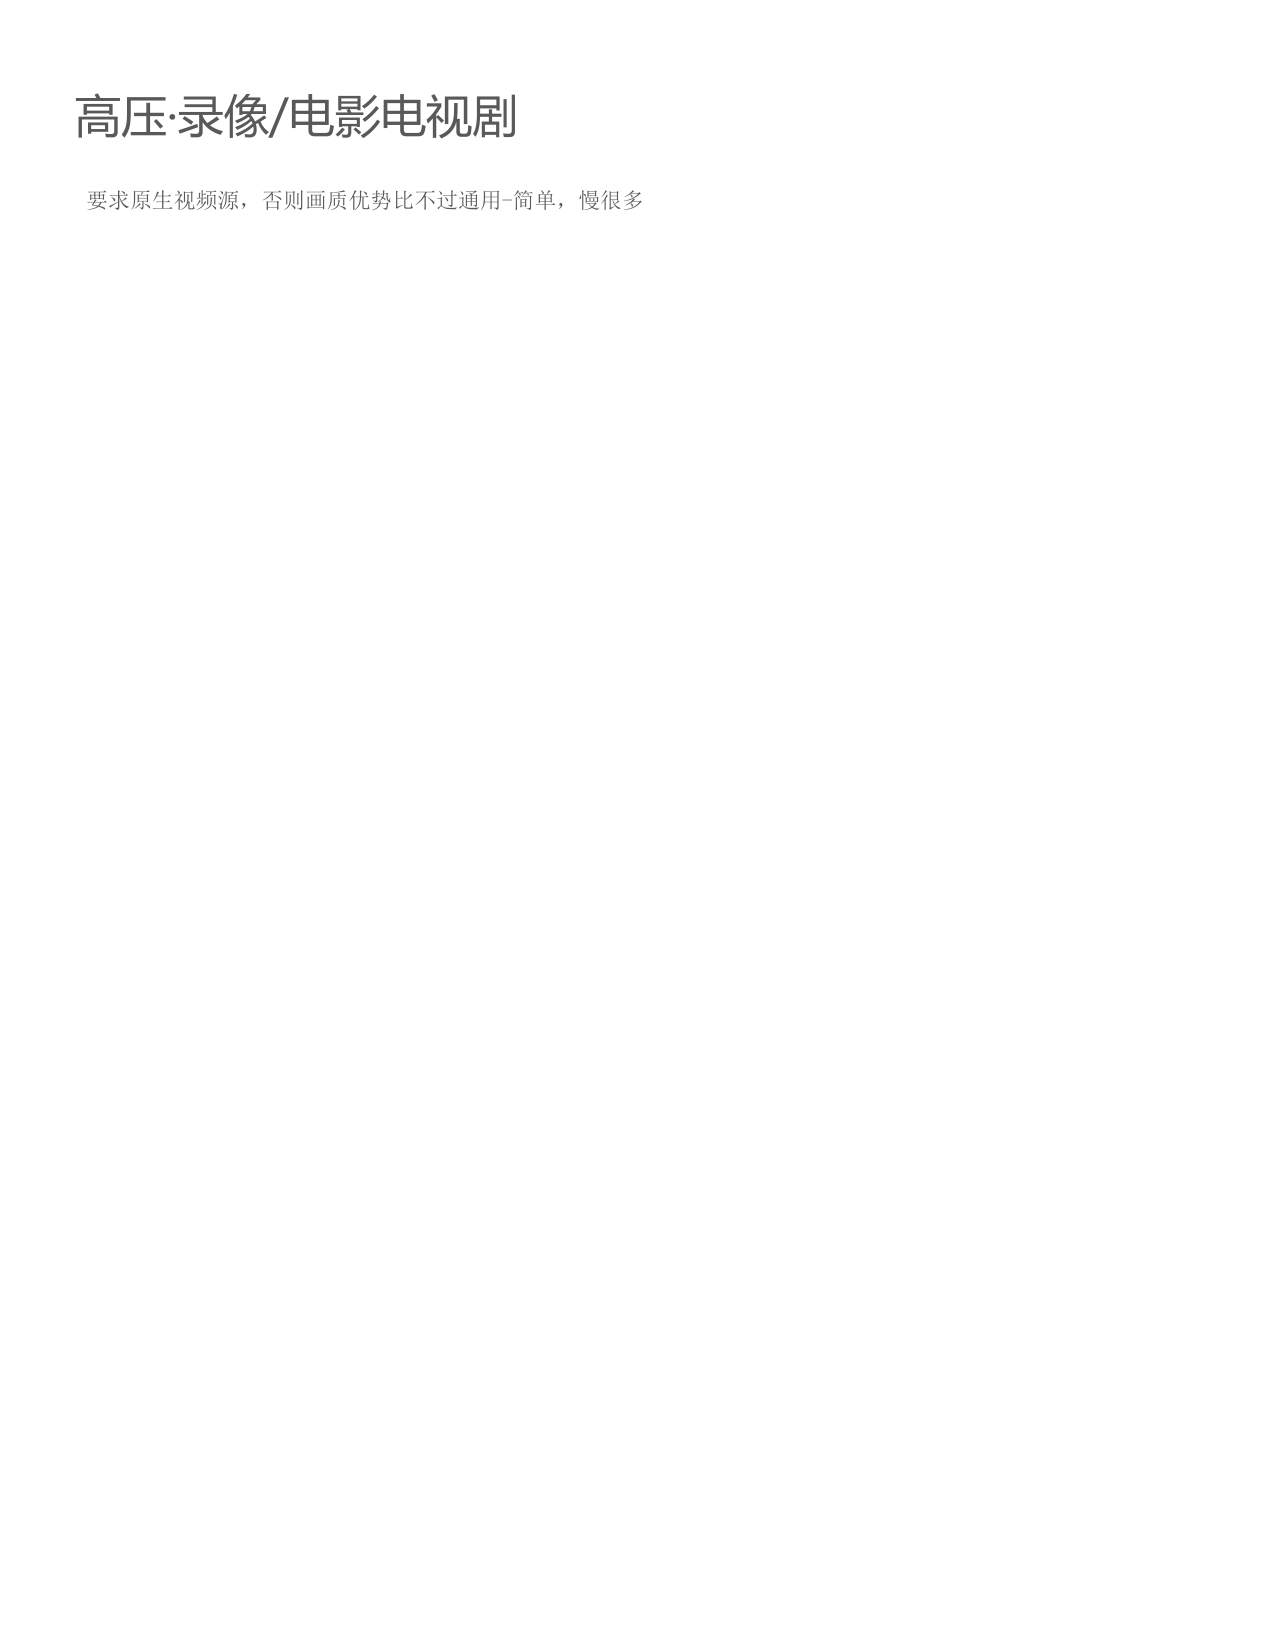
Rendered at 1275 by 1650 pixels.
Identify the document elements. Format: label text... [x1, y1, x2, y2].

text 高压·录像/电影电视剧 [75, 80, 1200, 148]
text 要求原生视频源，否则画质优势比不过通用-简单，慢很多 [75, 182, 1200, 216]
